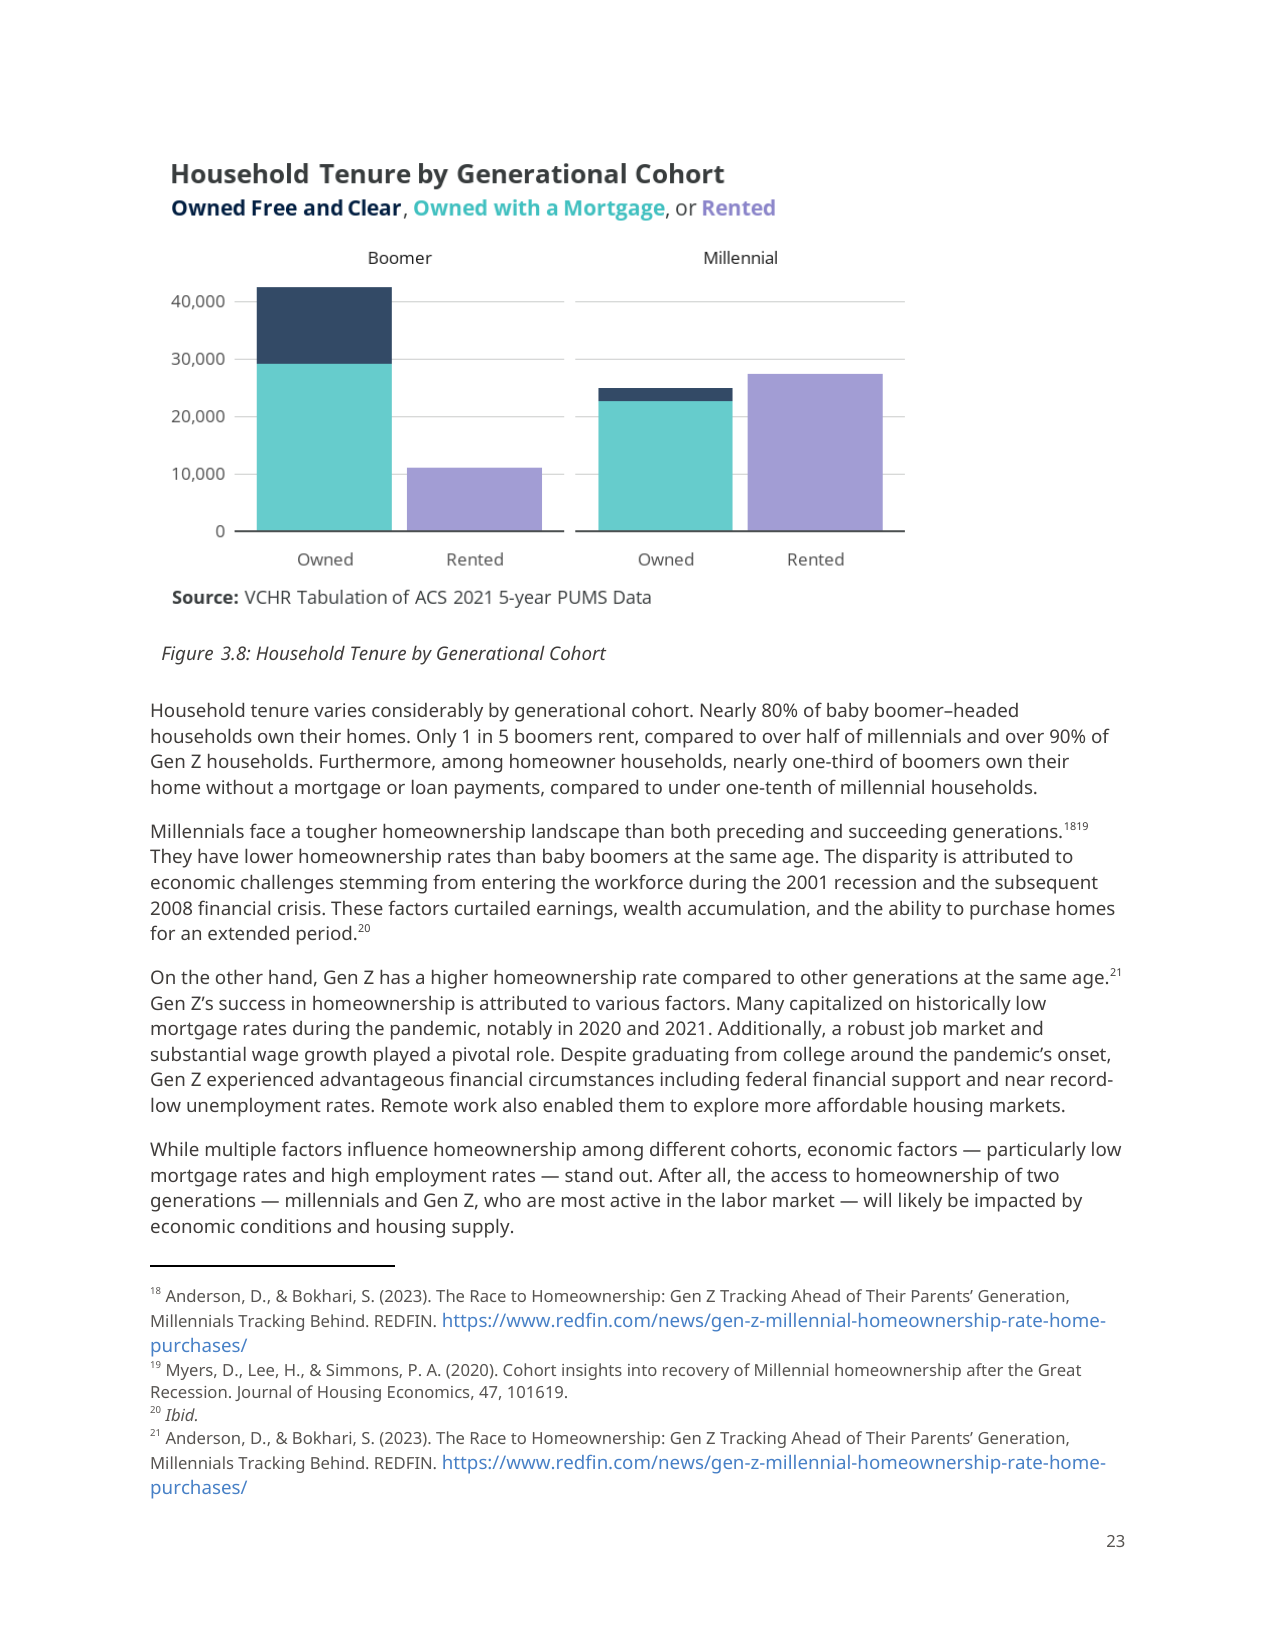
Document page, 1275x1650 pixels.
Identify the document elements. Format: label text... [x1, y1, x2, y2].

text Household tenure varies considerably by generational cohort. Nearly 80% of baby boomer–headed households own their homes. Only 1 in 5 boomers rent, compared to over half of millennials and over 90% of Gen Z households. Furthermore, among homeowner households, nearly one-third of boomers own their home without a mortgage or loan payments, compared to under one-tenth of millennial households. [150, 697, 1125, 799]
text Millennials face a tougher homeownership landscape than both preceding and succeeding generations. They have lower homeownership rates than baby boomers at the same age. The disparity is attributed to economic challenges stemming from entering the workforce during the 2001 recession and the subsequent 2008 financial crisis. These factors curtailed earnings, wealth accumulation, and the ability to purchase homes for an extended period. [150, 818, 1125, 946]
text While multiple factors influence homeownership among different cohorts, economic factors — particularly low mortgage rates and high employment rates — stand out. After all, the access to homeownership of two generations — millennials and Gen Z, who are most active in the labor market — will likely be impacted by economic conditions and housing supply. [150, 1137, 1125, 1239]
table_cell Figure 3.8: Household Tenure by Generational Cohort [150, 150, 1125, 679]
picture [161, 153, 917, 620]
text On the other hand, Gen Z has a higher homeownership rate compared to other generations at the same age. Gen Z’s success in homeownership is attributed to various factors. Many capitalized on historically low mortgage rates during the pandemic, notably in 2020 and 2021. Additionally, a robust job market and substantial wage growth played a pivotal role. Despite graduating from college around the pandemic’s onset, Gen Z experienced advantageous financial circumstances including federal financial support and near record-low unemployment rates. Remote work also enabled them to explore more affordable housing markets. [150, 965, 1125, 1118]
